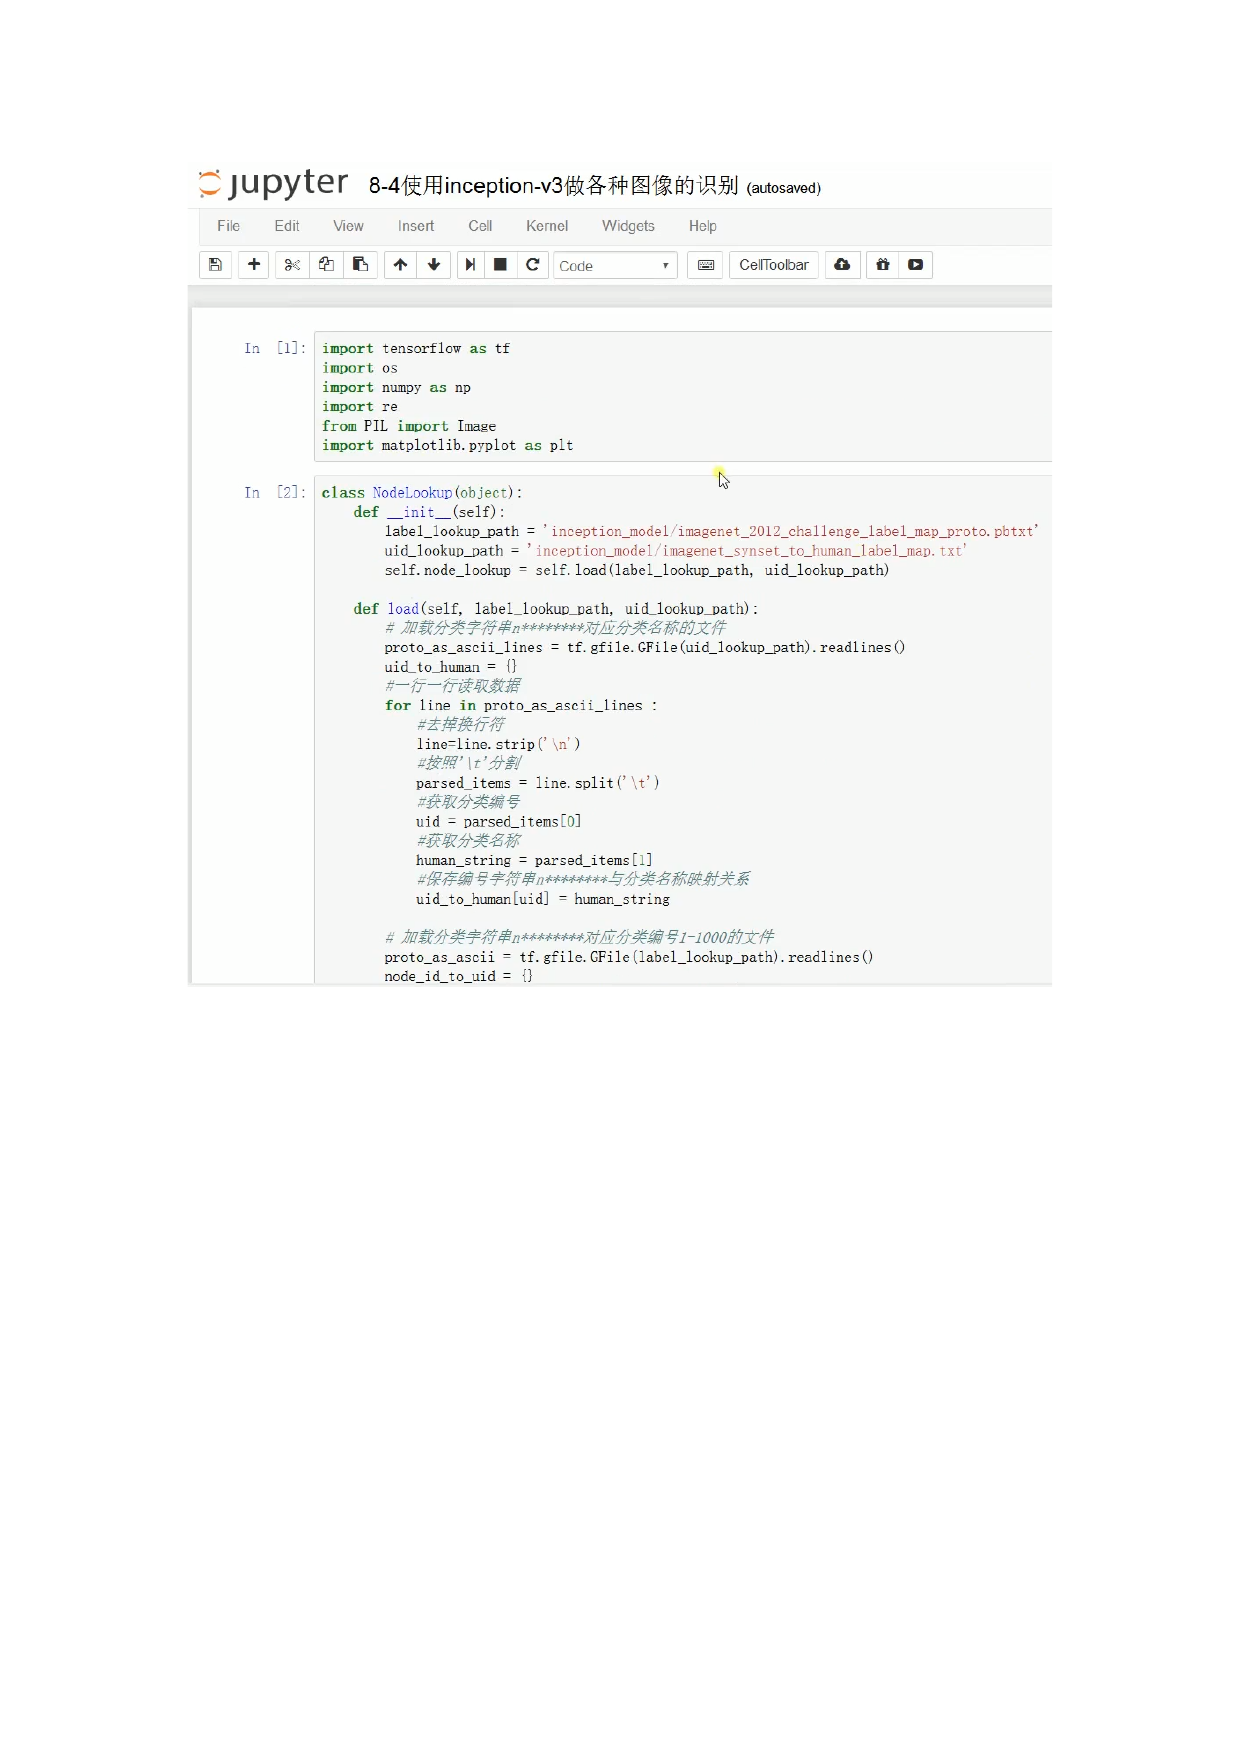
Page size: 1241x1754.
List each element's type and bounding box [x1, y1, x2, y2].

picture [187, 162, 1053, 987]
